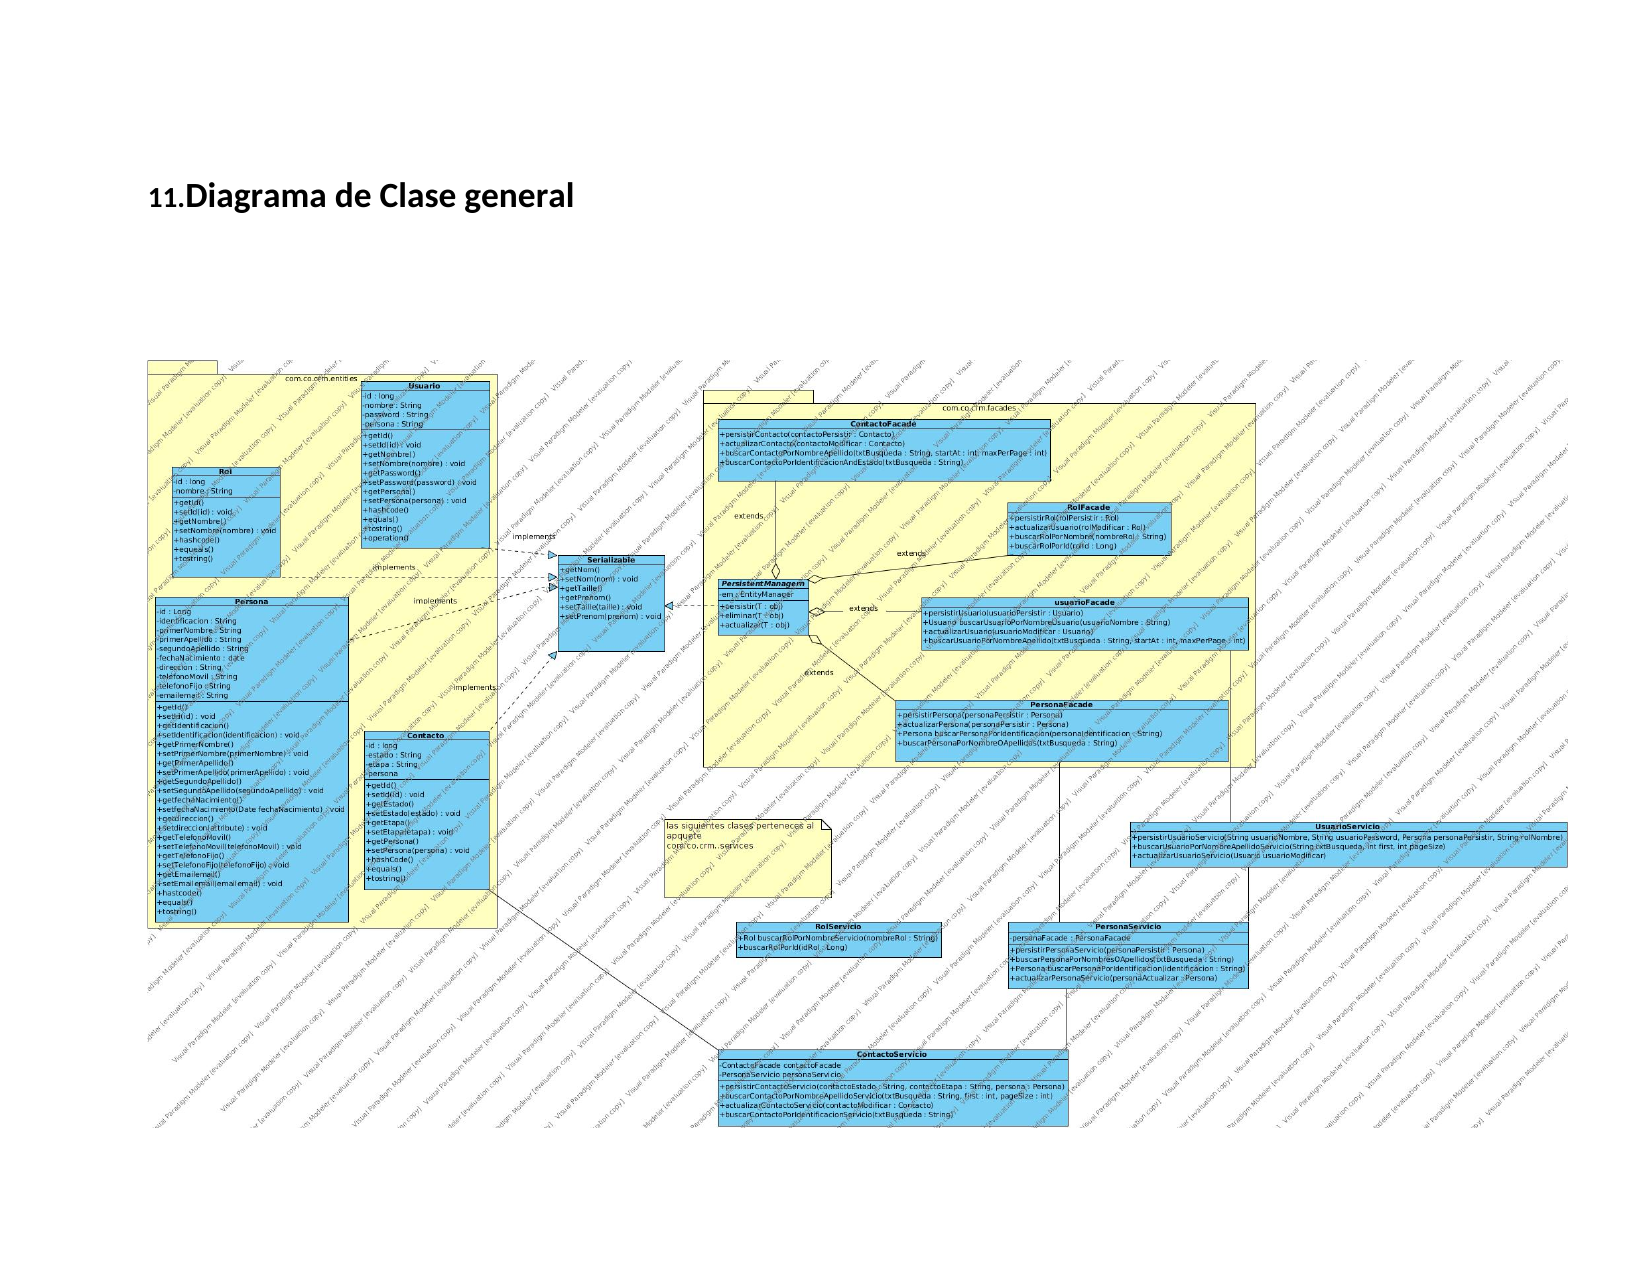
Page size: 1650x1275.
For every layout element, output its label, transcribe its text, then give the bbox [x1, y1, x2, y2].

subtitle Diagrama de Clase general [148, 173, 1502, 216]
picture [147, 360, 1568, 1128]
